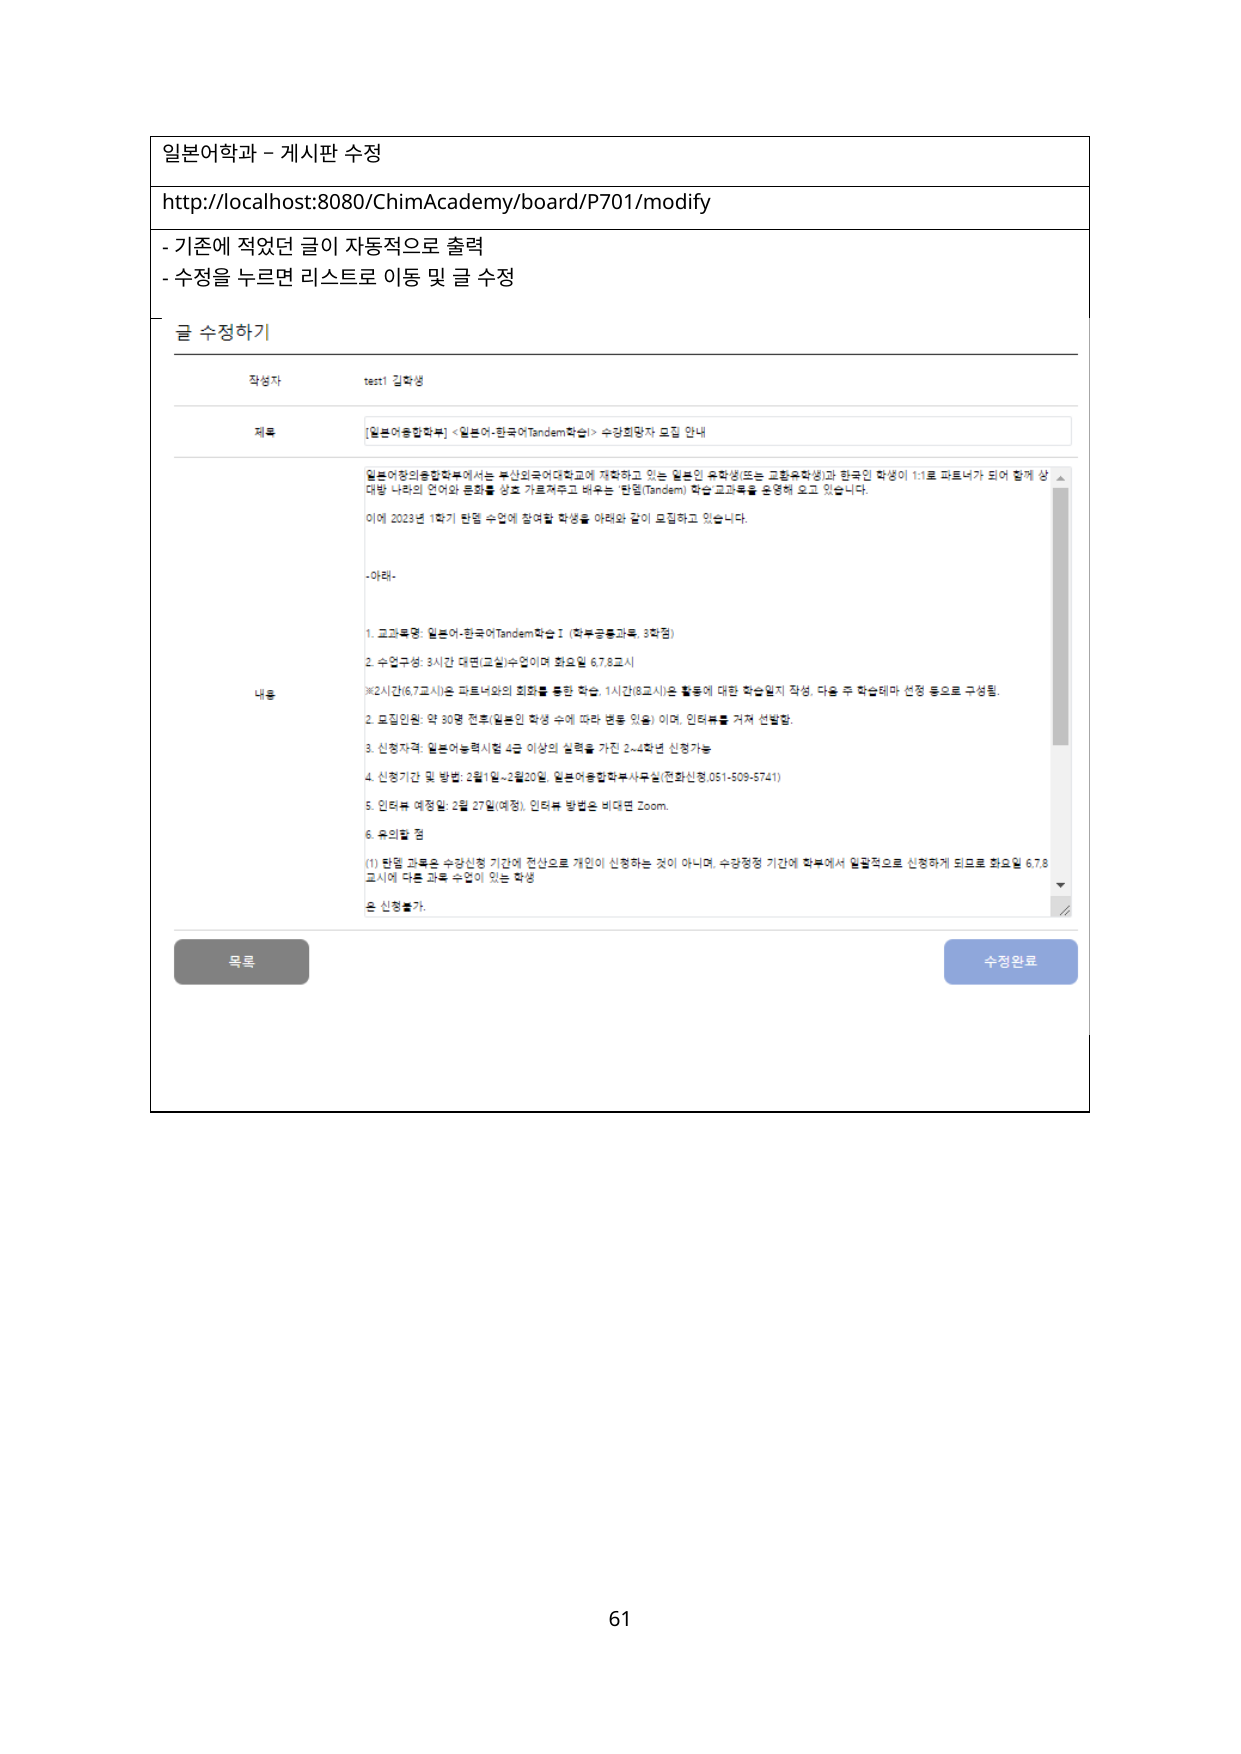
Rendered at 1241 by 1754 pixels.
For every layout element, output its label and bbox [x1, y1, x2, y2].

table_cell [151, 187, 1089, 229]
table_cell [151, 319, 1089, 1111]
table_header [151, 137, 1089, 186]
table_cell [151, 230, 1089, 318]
picture [161, 318, 1090, 1035]
